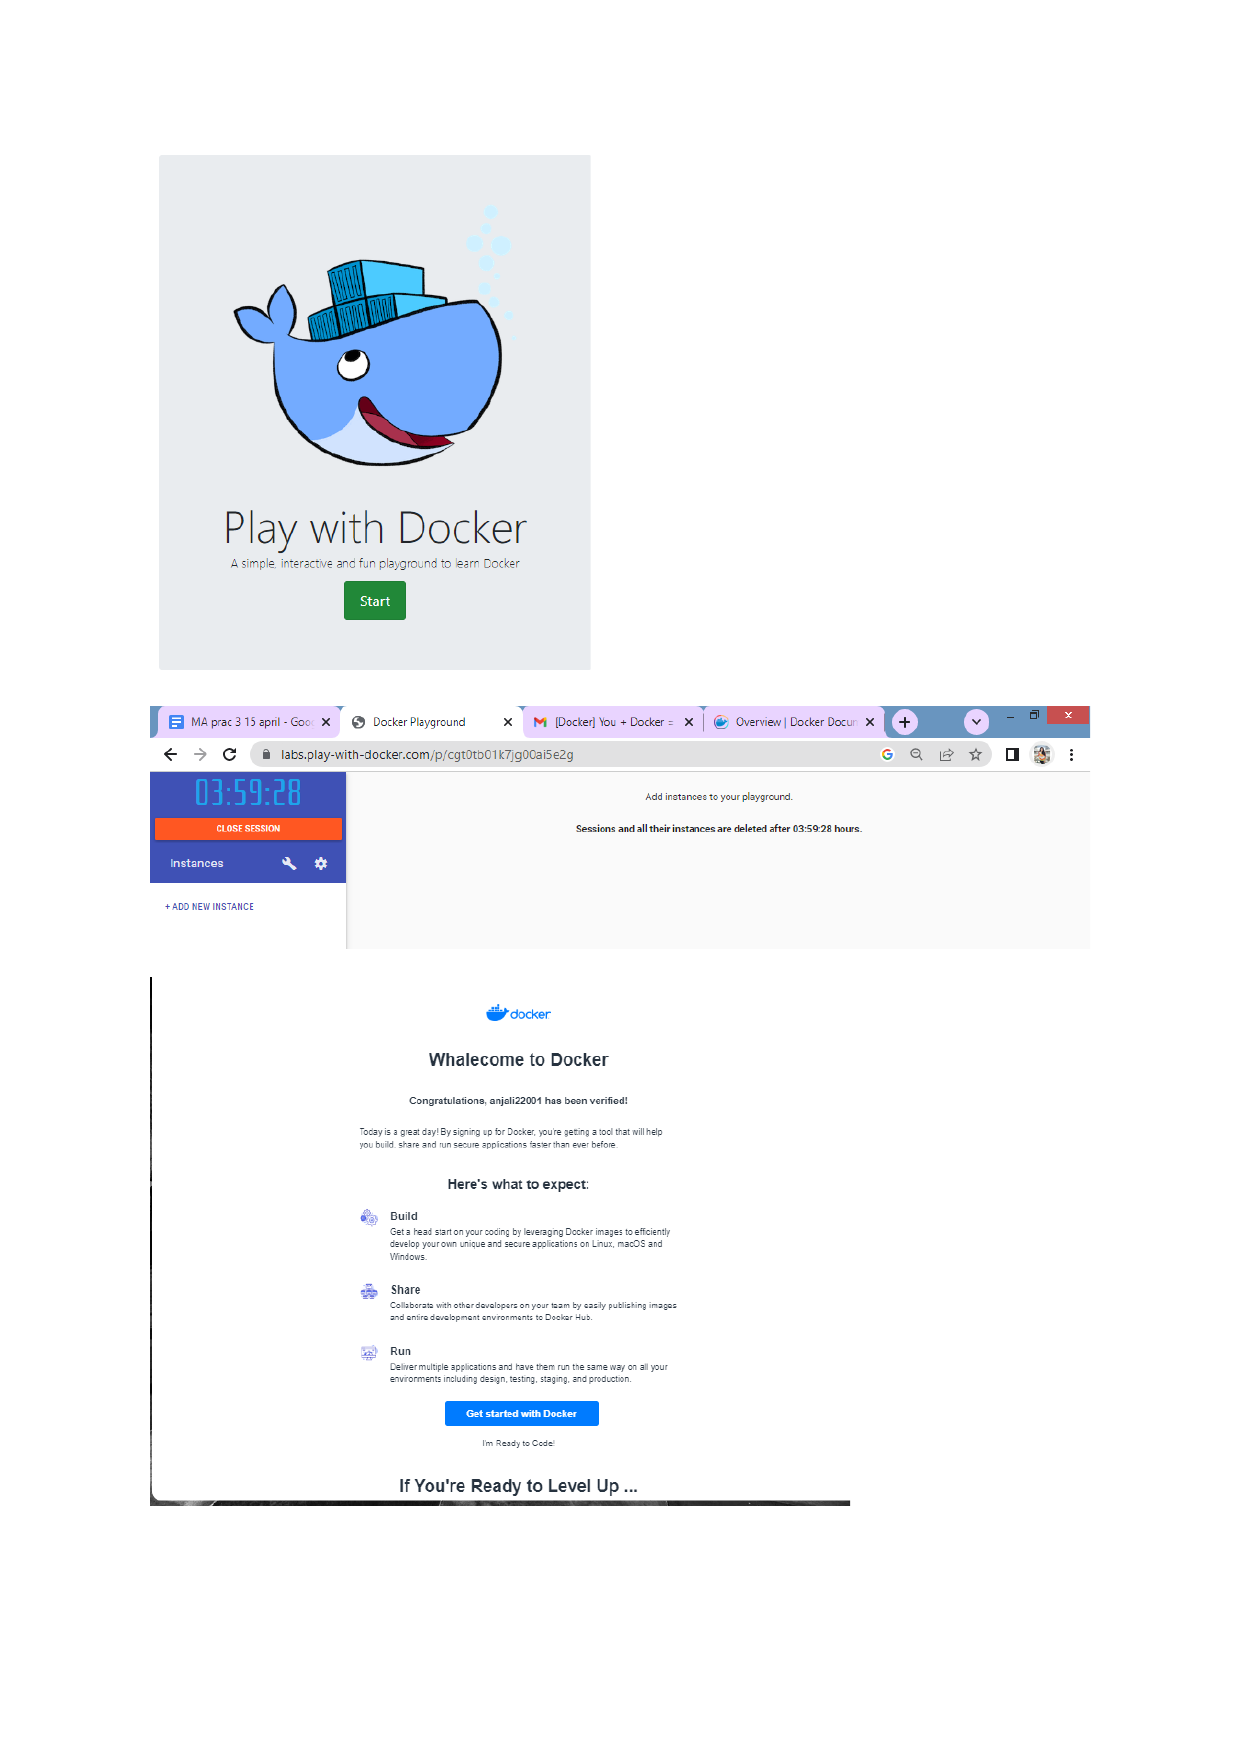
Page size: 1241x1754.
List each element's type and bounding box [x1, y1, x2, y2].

picture [150, 706, 1091, 949]
picture [150, 977, 851, 1506]
picture [150, 150, 591, 679]
